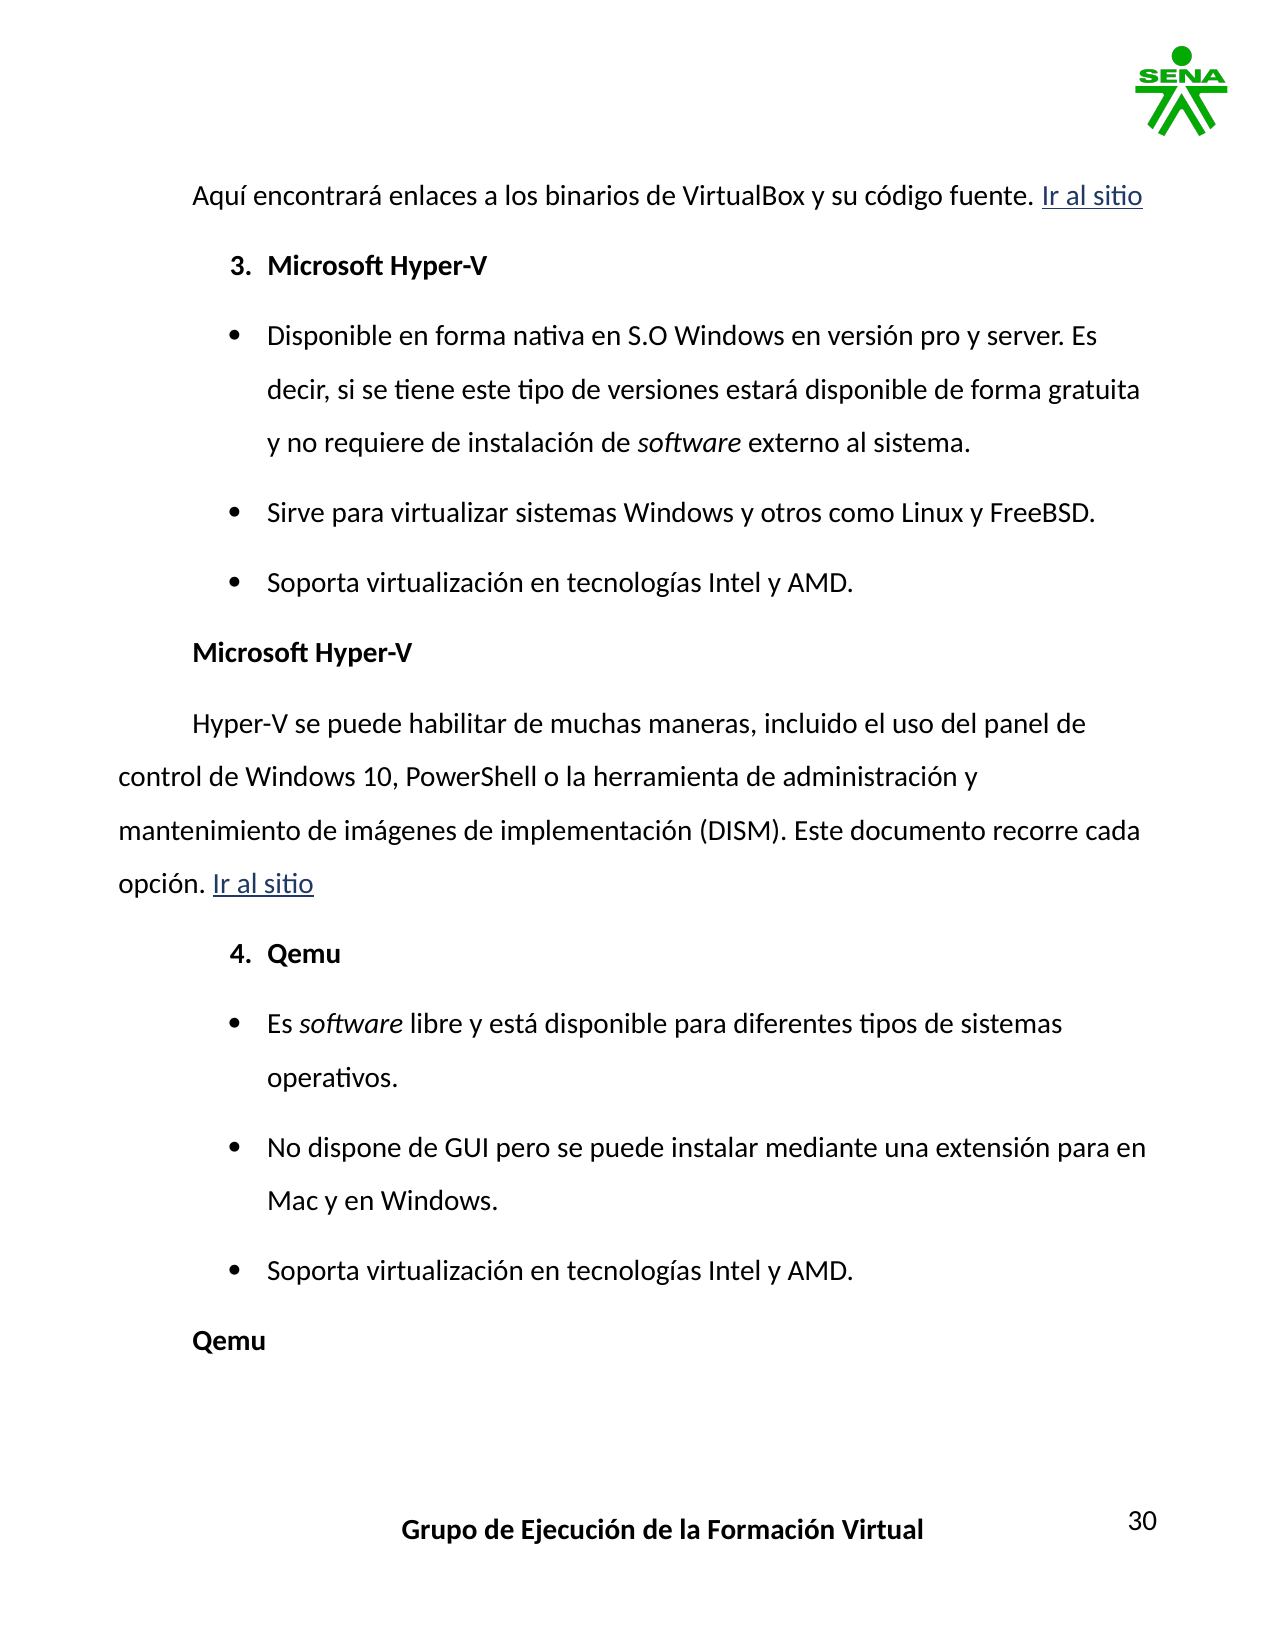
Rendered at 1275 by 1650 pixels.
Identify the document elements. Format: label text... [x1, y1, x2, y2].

list Disponible en forma nativa en S.O Windows en versión pro y server. Es decir, si se tiene este tipo de versiones estará disponible de forma gratuita y no requiere de instalación de software externo al sistema. [229, 317, 1157, 460]
list Sirve para virtualizar sistemas Windows y otros como Linux y FreeBSD. [229, 494, 1157, 530]
list Soporta virtualización en tecnologías Intel y AMD. [229, 564, 1157, 600]
picture [1135, 46, 1228, 136]
list Soporta virtualización en tecnologías Intel y AMD. [229, 1252, 1157, 1288]
list No dispone de GUI pero se puede instalar mediante una extensión para en Mac y en Windows. [229, 1129, 1157, 1218]
text Microsoft Hyper-V [118, 634, 1157, 670]
text Hyper-V se puede habilitar de muchas maneras, incluido el uso del panel de control de Windows 10, PowerShell o la herramienta de administración y mantenimiento de imágenes de implementación (DISM). Este documento recorre cada opción. Ir al sitio [118, 705, 1157, 901]
text Qemu [118, 1322, 1157, 1358]
text Aquí encontrará enlaces a los binarios de VirtualBox y su código fuente. Ir al sitio [118, 177, 1157, 213]
list Microsoft Hyper-V [229, 247, 1157, 283]
list Qemu [229, 935, 1157, 971]
list Es software libre y está disponible para diferentes tipos de sistemas operativos. [229, 1005, 1157, 1094]
